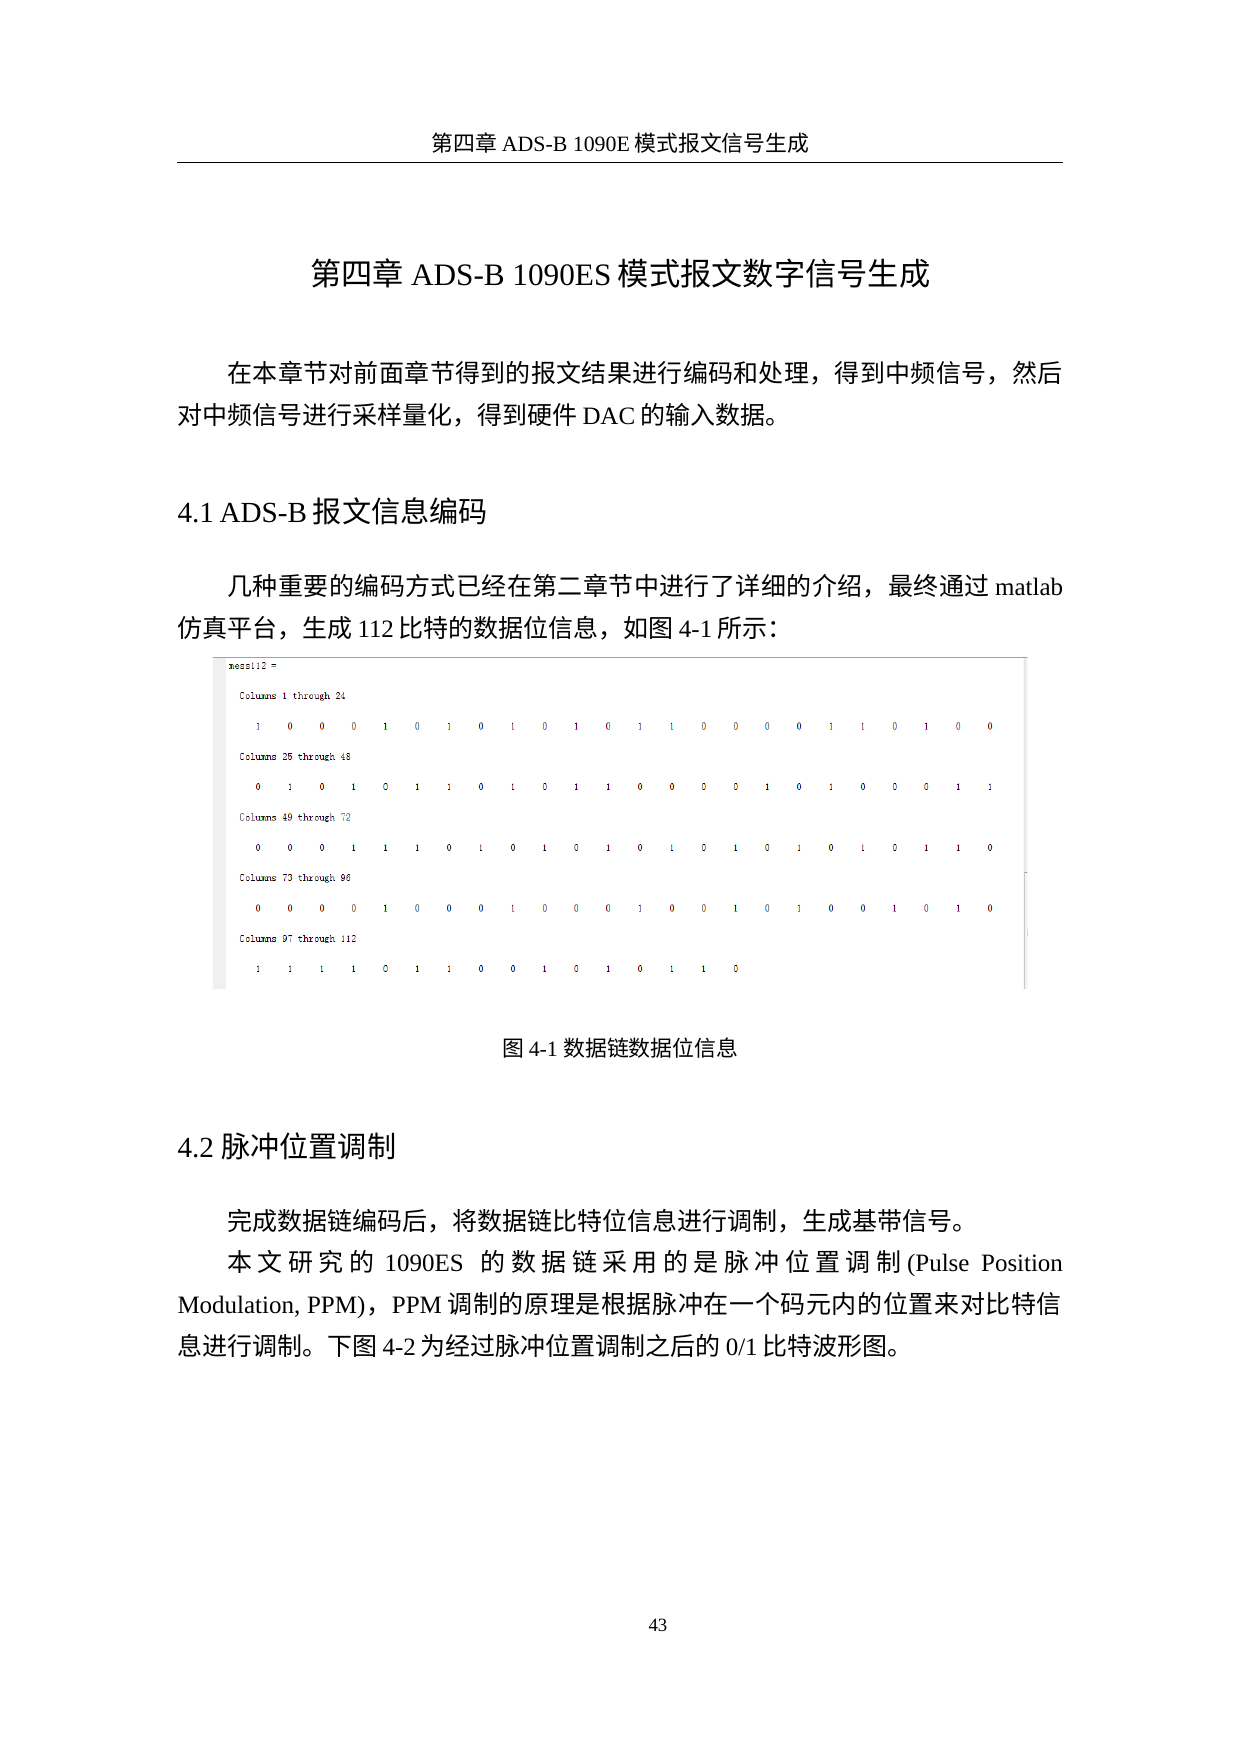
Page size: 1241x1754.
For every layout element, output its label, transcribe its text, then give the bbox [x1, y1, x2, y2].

text 在本章节对前面章节得到的报文结果进行编码和处理，得到中频信号，然后对中频信号进行采样量化，得到硬件DAC的输入数据。 [177, 349, 1063, 433]
text 本文研究的1090ES 的数据链采用的是脉冲位置调制(Pulse Position Modulation, PPM)，PPM调制的原理是根据脉冲在一个码元内的位置来对比特信息进行调制。下图4-2为经过脉冲位置调制之后的0/1比特波形图。 [177, 1238, 1063, 1363]
text 图4-1 数据链数据位信息 [177, 1027, 1063, 1067]
text 几种重要的编码方式已经在第二章节中进行了详细的介绍，最终通过matlab仿真平台，生成112比特的数据位信息，如图4-1所示： [177, 562, 1063, 645]
text 完成数据链编码后，将数据链比特位信息进行调制，生成基带信号。 [177, 1197, 1063, 1238]
picture [212, 657, 1028, 989]
text 4.1 ADS-B报文信息编码 [177, 470, 1063, 549]
text 4.2 脉冲位置调制 [177, 1105, 1063, 1184]
text 第四章 ADS-B 1090ES模式报文数字信号生成 [177, 232, 1063, 312]
